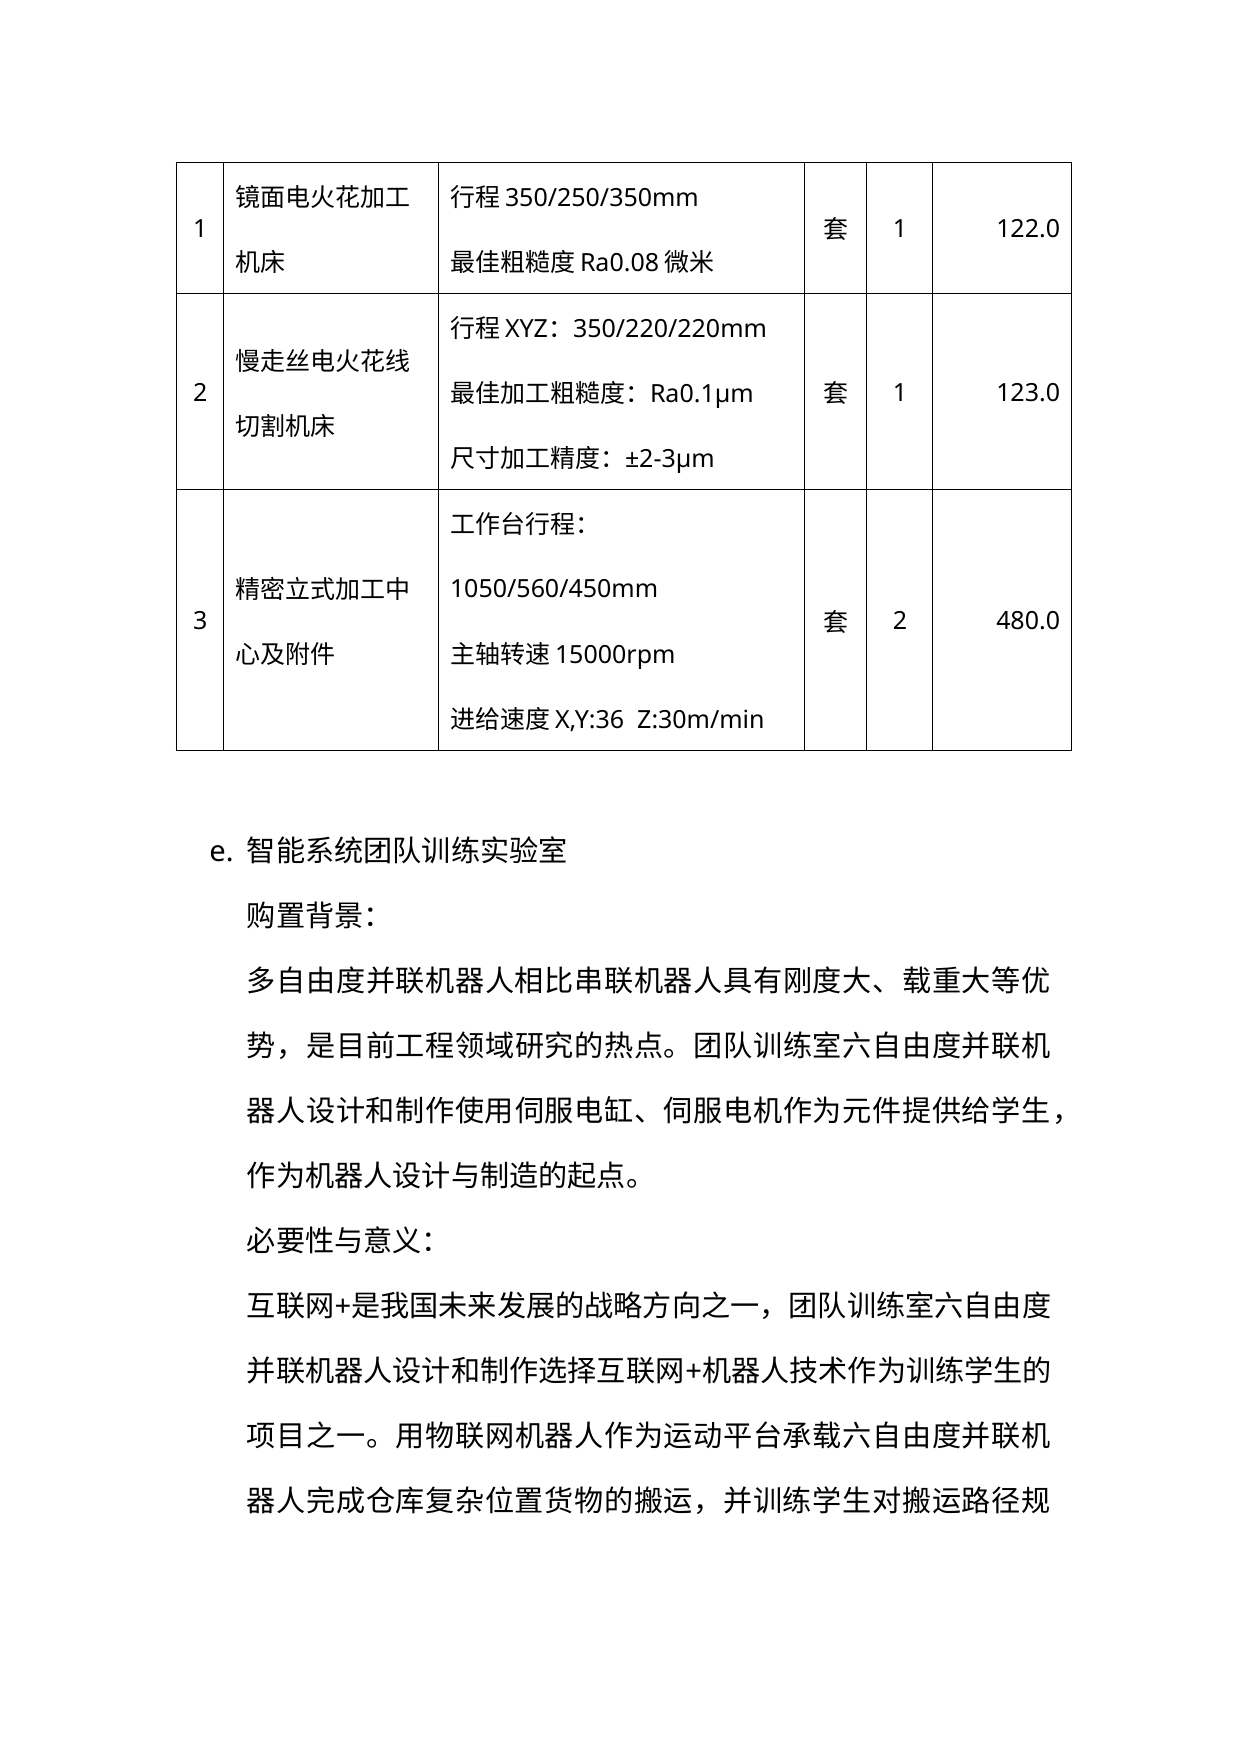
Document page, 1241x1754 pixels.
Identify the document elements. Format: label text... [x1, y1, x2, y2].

table_cell 套 [805, 163, 866, 293]
table_cell 精密立式加工中心及附件 [224, 490, 438, 750]
table_cell 1 [177, 163, 223, 293]
table_cell 行程350/250/350mm 最佳粗糙度Ra0.08微米 [439, 163, 804, 293]
table_cell 123.0 [933, 294, 1071, 489]
table_cell 镜面电火花加工机床 [224, 163, 438, 293]
table_cell 套 [805, 490, 866, 750]
table_cell 行程XYZ：350/220/220mm 最佳加工粗糙度：Ra0.1μm 尺寸加工精度：±2-3μm [439, 294, 804, 489]
table_cell 3 [177, 490, 223, 750]
table_cell 122.0 [933, 163, 1071, 293]
list 必要性与意义： [247, 1206, 1053, 1271]
table_cell 1 [867, 163, 932, 293]
list 购置背景： [247, 881, 1053, 946]
table_cell 慢走丝电火花线切割机床 [224, 294, 438, 489]
table_cell 480.0 [933, 490, 1071, 750]
table_cell 1 [867, 294, 932, 489]
list 智能系统团队训练实验室 [209, 816, 1053, 881]
table_cell 2 [867, 490, 932, 750]
table_cell 套 [805, 294, 866, 489]
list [247, 1271, 1053, 1531]
table_cell 2 [177, 294, 223, 489]
list 多自由度并联机器人相比串联机器人具有刚度大、载重大等优势，是目前工程领域研究的热点。团队训练室六自由度并联机器人设计和制作使用伺服电缸、伺服电机作为元件提供给学生，作为机器人设计与制造的起点。 [247, 946, 1053, 1206]
table_cell 工作台行程：1050/560/450mm 主轴转速15000rpm 进给速度X,Y:36 Z:30m/min [439, 490, 804, 750]
